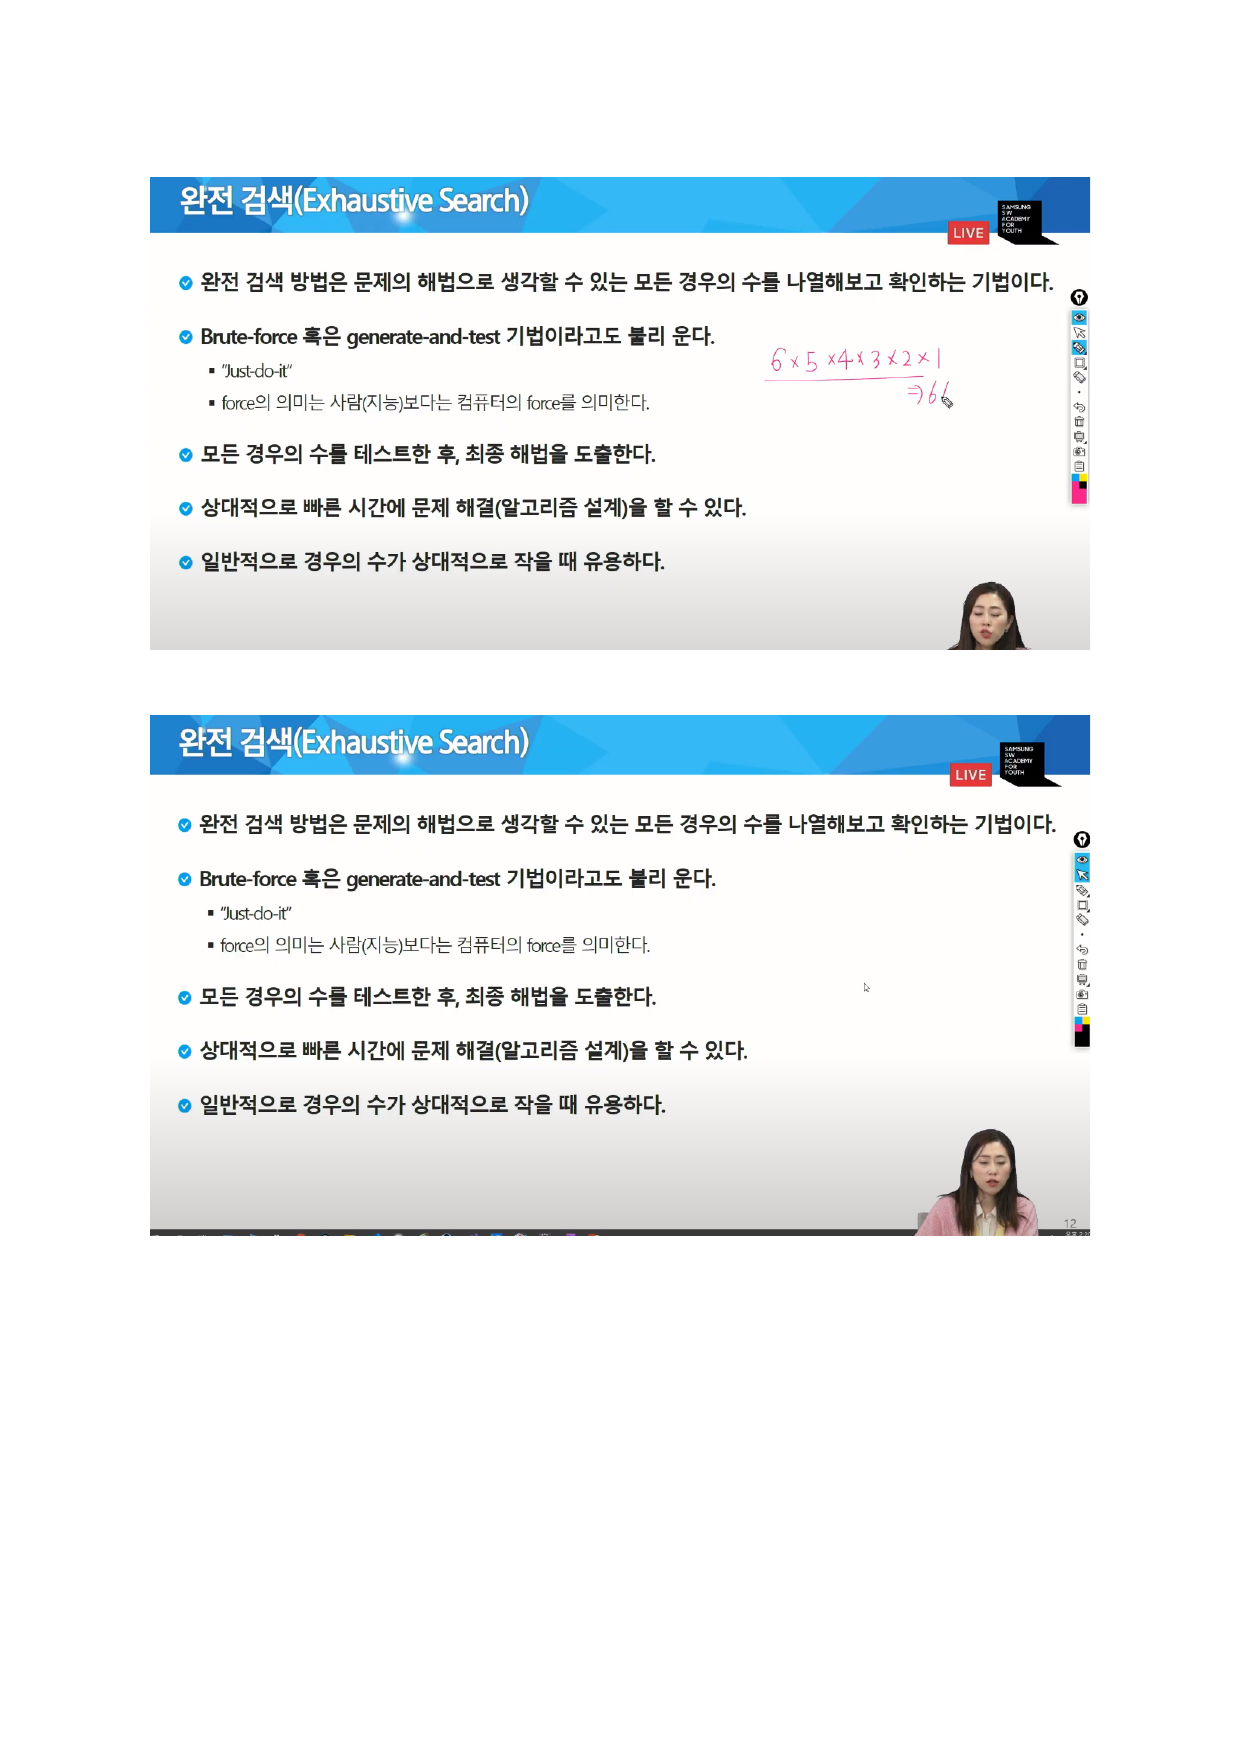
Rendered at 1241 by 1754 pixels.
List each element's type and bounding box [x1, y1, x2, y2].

picture [150, 715, 1091, 1236]
picture [150, 177, 1091, 650]
